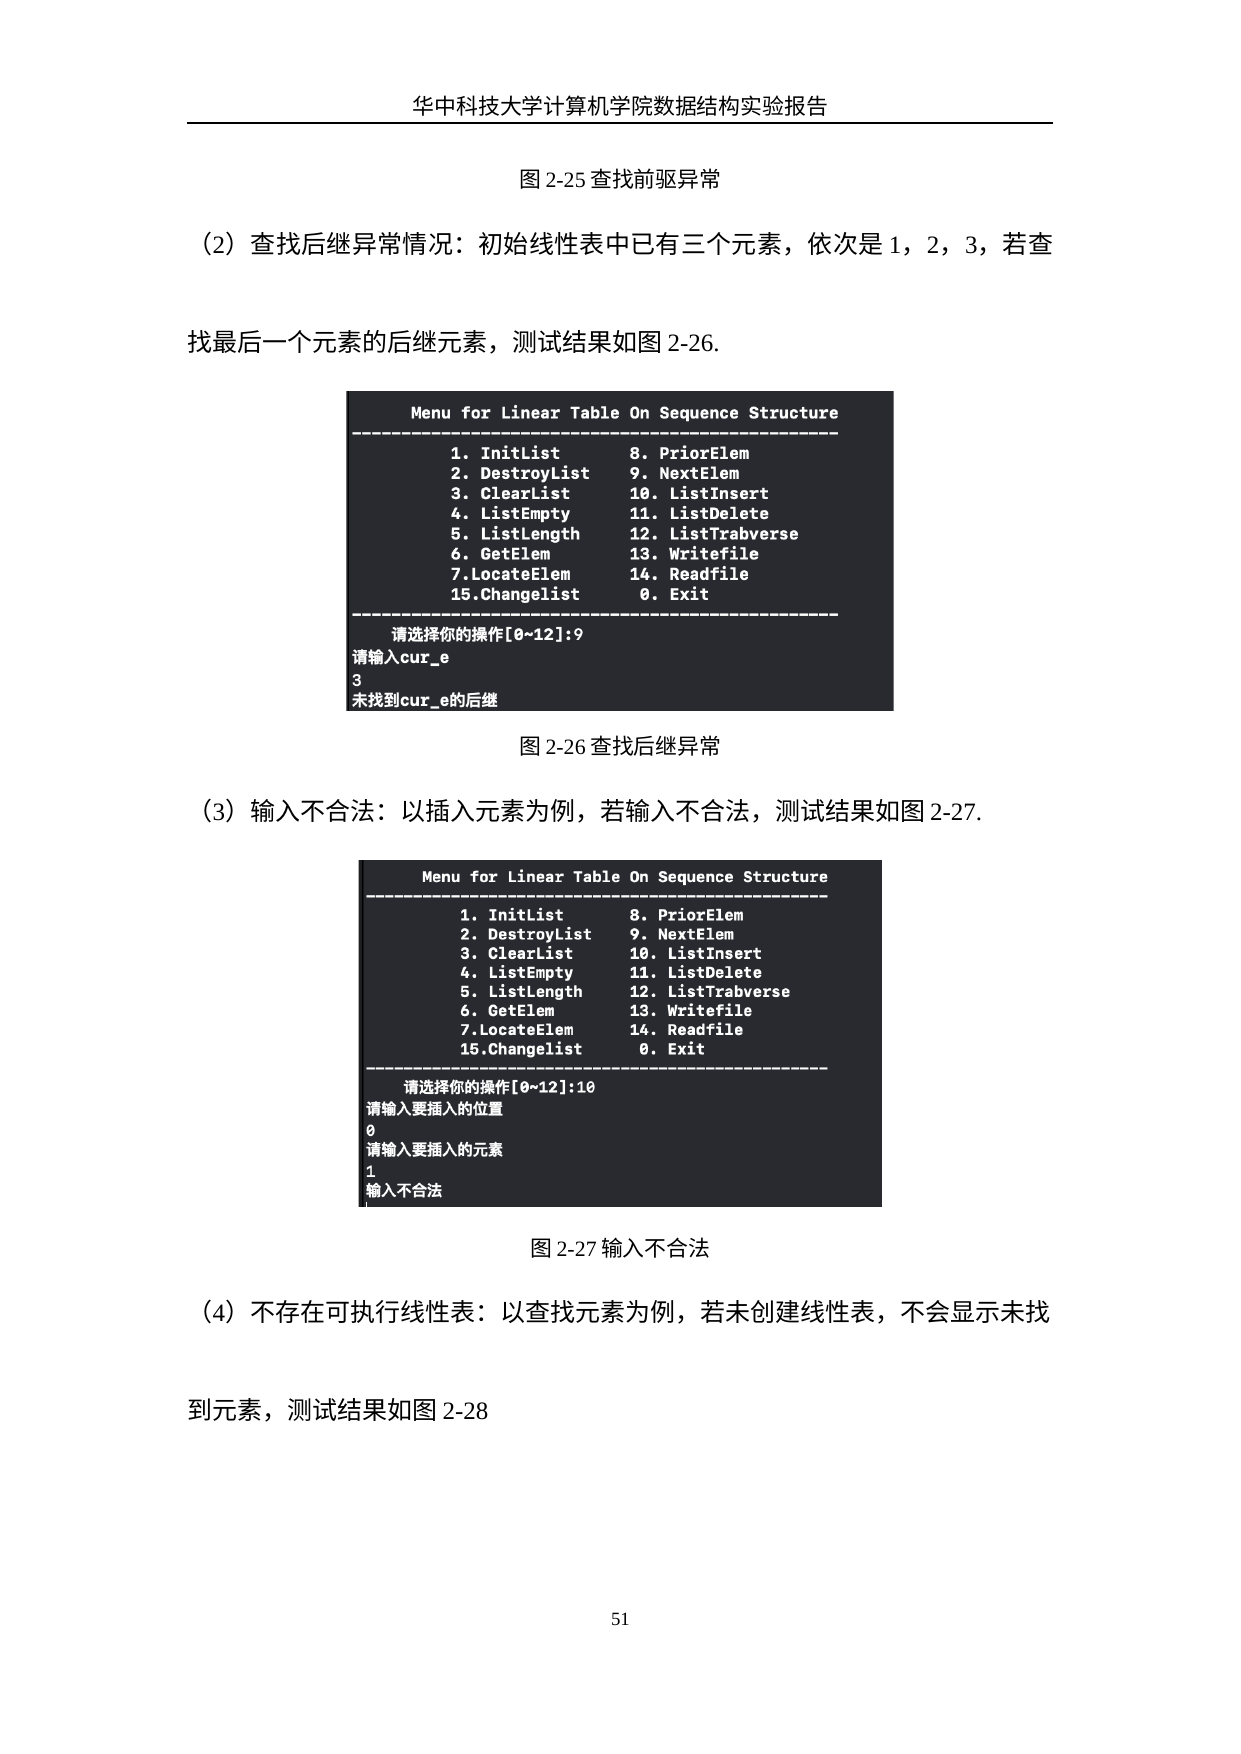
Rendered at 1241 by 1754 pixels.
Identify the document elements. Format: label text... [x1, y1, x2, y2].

text 图2-26查找后继异常 [187, 728, 1053, 761]
text 图2-25查找前驱异常 [187, 162, 1053, 194]
text （3）输入不合法：以插入元素为例，若输入不合法，测试结果如图2-27. [187, 777, 1053, 842]
text （2）查找后继异常情况：初始线性表中已有三个元素，依次是1，2，3，若查找最后一个元素的后继元素，测试结果如图2-26. [187, 210, 1053, 373]
picture [358, 860, 882, 1207]
picture [346, 391, 894, 711]
text 图2-27输入不合法 [187, 1230, 1053, 1263]
text （4）不存在可执行线性表：以查找元素为例，若未创建线性表，不会显示未找到元素，测试结果如图2-28 [187, 1278, 1053, 1441]
